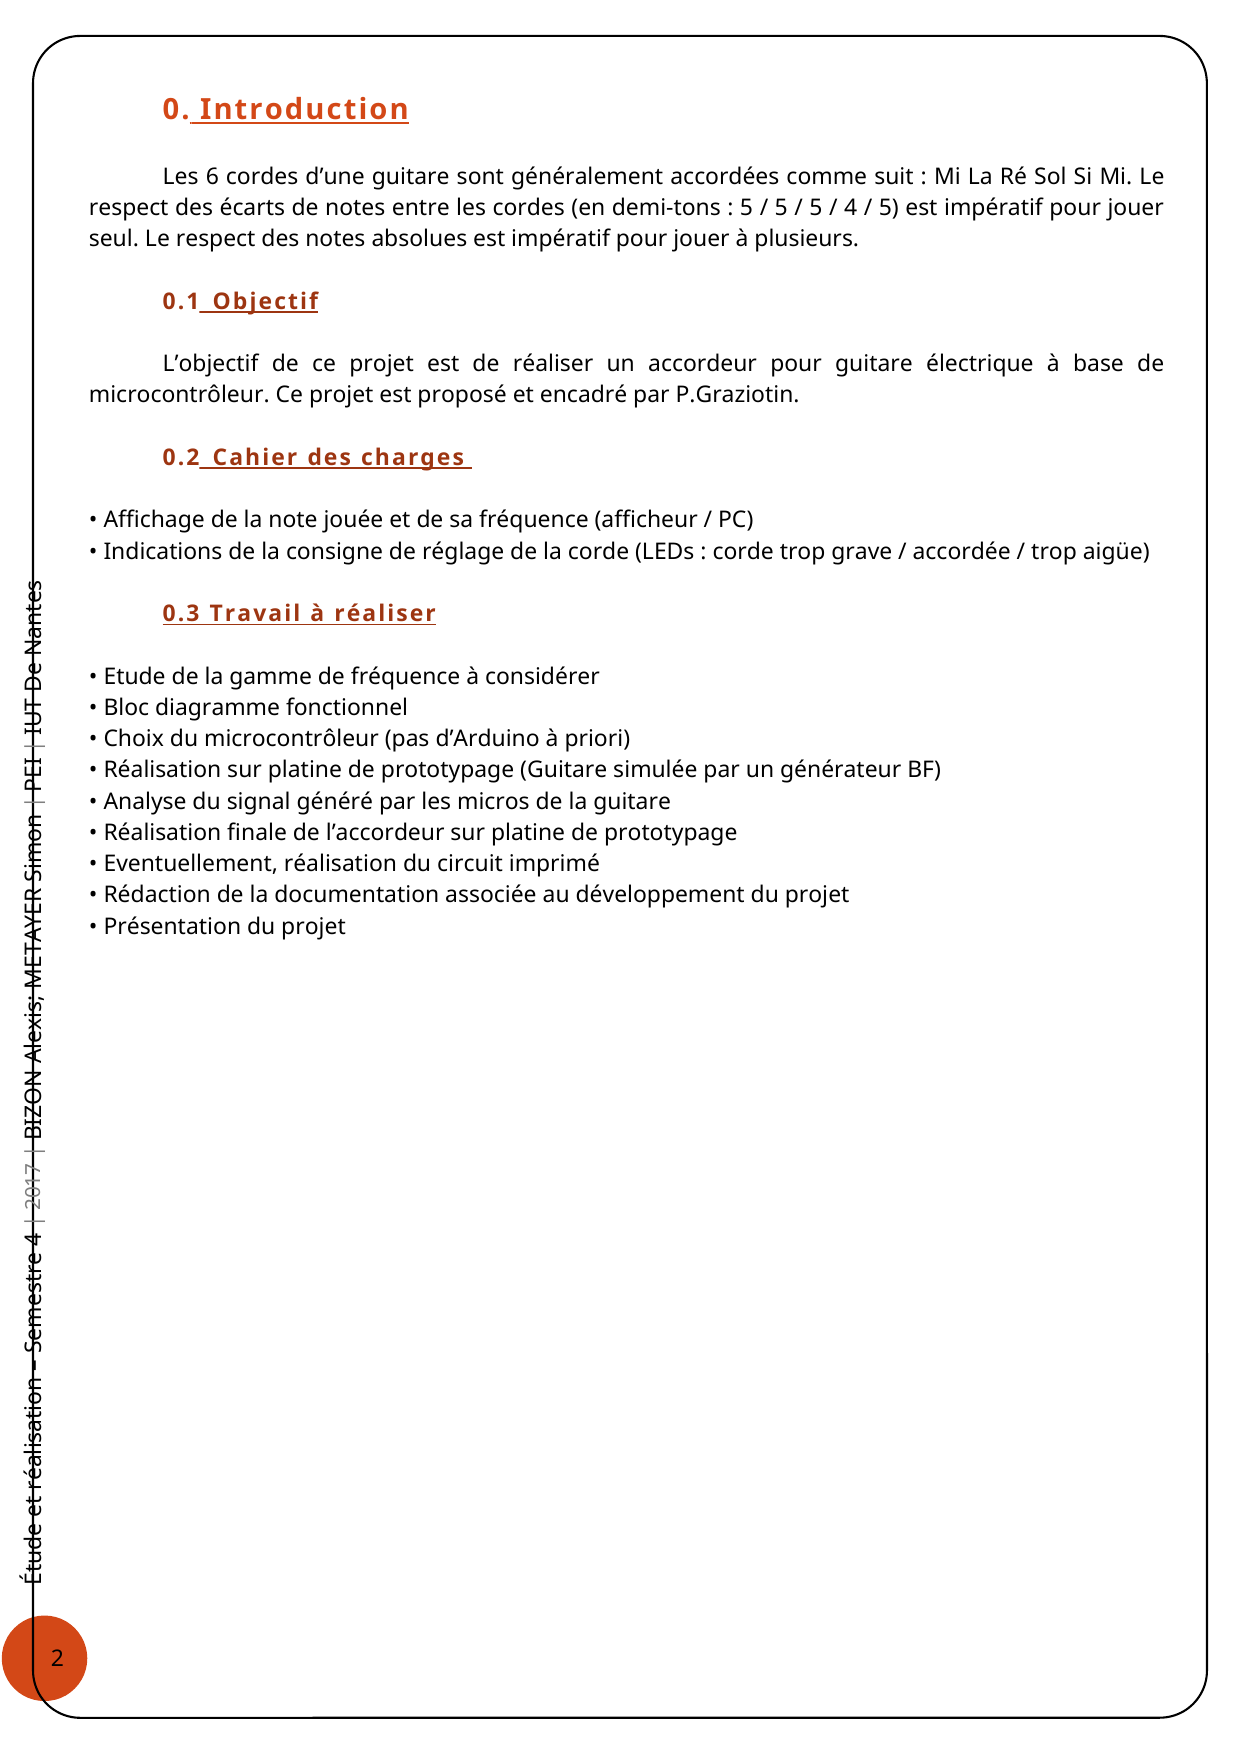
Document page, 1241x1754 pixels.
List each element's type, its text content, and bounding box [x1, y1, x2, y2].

text Les 6 cordes d’une guitare sont généralement accordées comme suit : Mi La Ré Sol Si Mi. Le respect des écarts de notes entre les cordes (en demi-tons : 5 / 5 / 5 / 4 / 5) est impératif pour jouer seul. Le respect des notes absolues est impératif pour jouer à plusieurs. [89, 159, 1166, 253]
text • Présentation du projet [89, 909, 1166, 941]
text • Etude de la gamme de fréquence à considérer [89, 659, 1166, 691]
subtitle Objectif [162, 284, 1166, 316]
text L’objectif de ce projet est de réaliser un accordeur pour guitare électrique à base de microcontrôleur. Ce projet est proposé et encadré par P.Graziotin. [89, 347, 1166, 409]
subtitle Introduction [162, 89, 1166, 128]
text • Bloc diagramme fonctionnel [89, 691, 1166, 722]
text • Indications de la consigne de réglage de la corde (LEDs : corde trop grave / accordée / trop aigüe) [89, 534, 1166, 566]
text • Réalisation sur platine de prototypage (Guitare simulée par un générateur BF) [89, 753, 1166, 784]
text • Rédaction de la documentation associée au développement du projet [89, 878, 1166, 909]
text • Eventuellement, réalisation du circuit imprimé [89, 847, 1166, 878]
text • Analyse du signal généré par les micros de la guitare [89, 784, 1166, 816]
subtitle Cahier des charges [162, 441, 1166, 472]
subtitle 0.3 Travail à réaliser [89, 597, 1166, 628]
text • Affichage de la note jouée et de sa fréquence (afficheur / PC) [89, 503, 1166, 534]
text • Choix du microcontrôleur (pas d’Arduino à priori) [89, 722, 1166, 753]
text • Réalisation finale de l’accordeur sur platine de prototypage [89, 816, 1166, 847]
